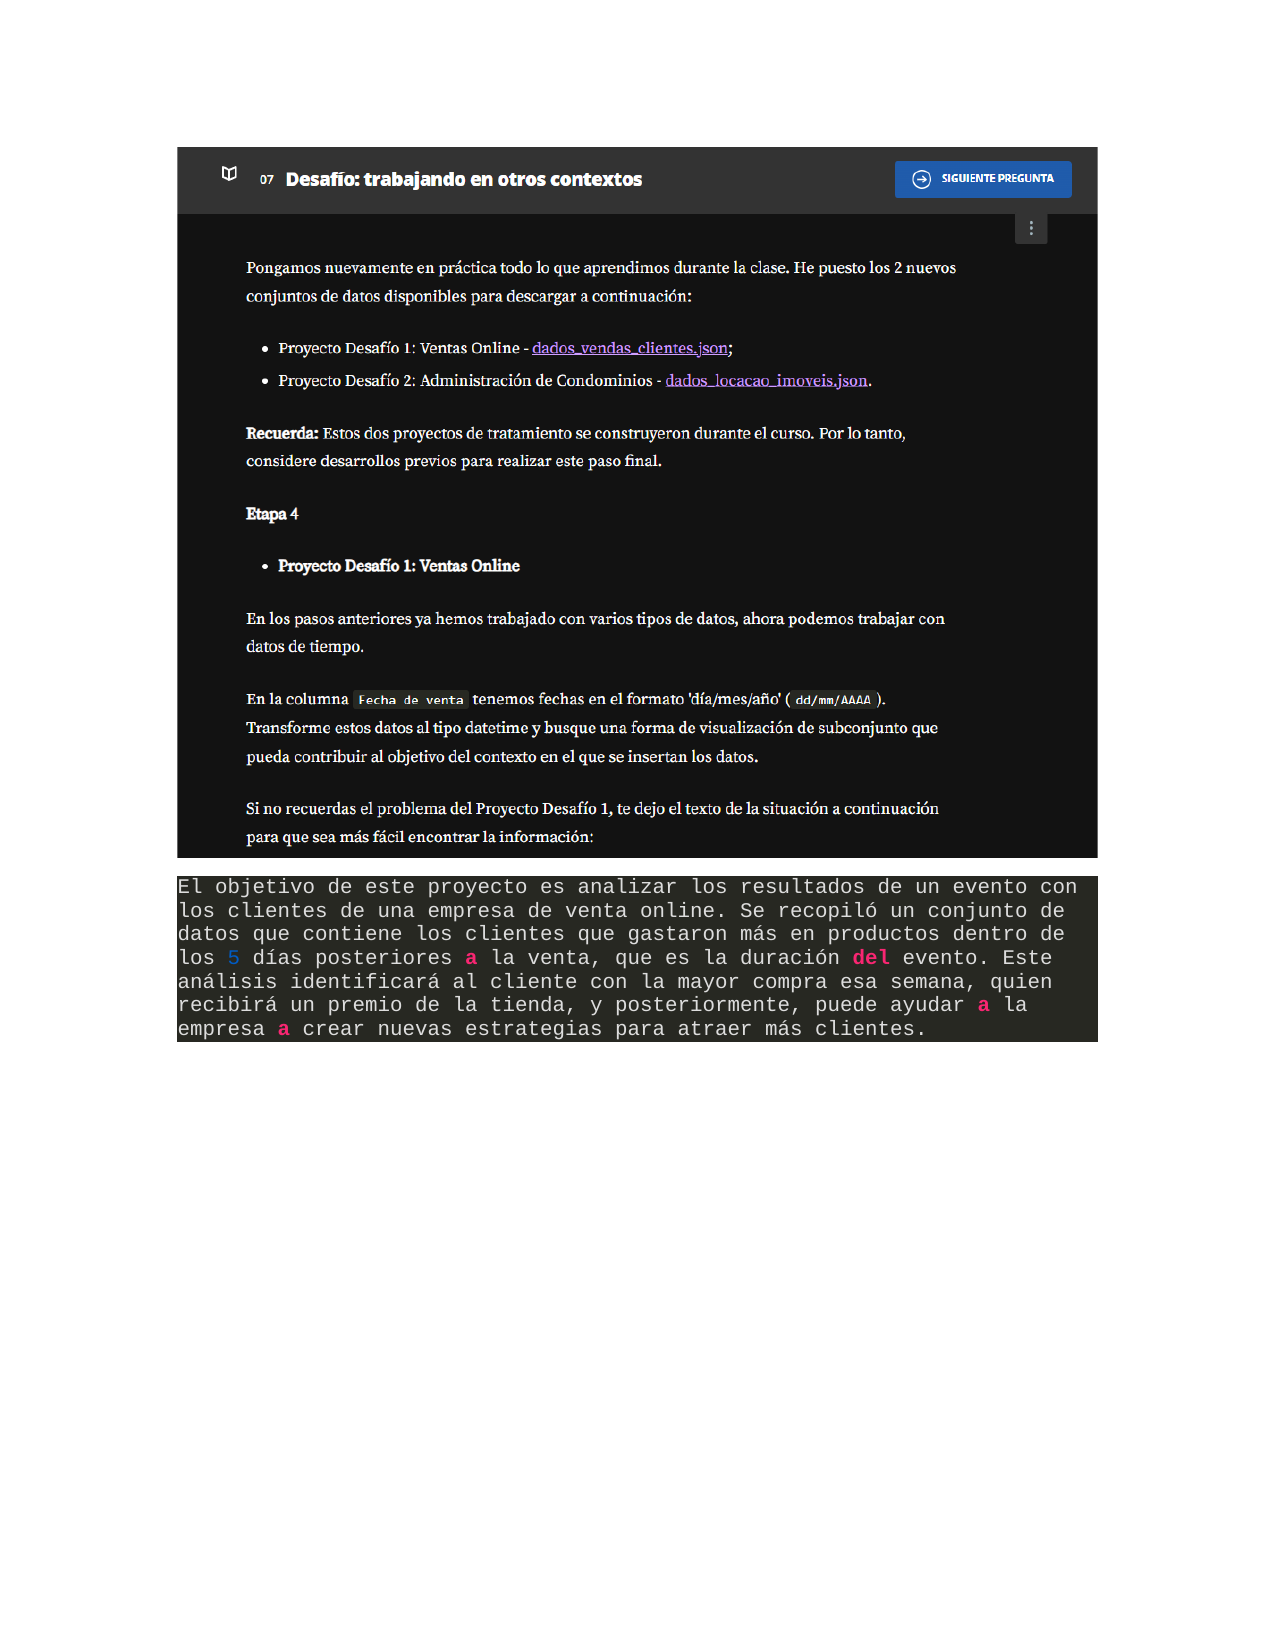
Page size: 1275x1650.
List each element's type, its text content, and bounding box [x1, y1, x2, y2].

picture [177, 147, 1098, 858]
text El objetivo de este proyecto es analizar los resultados de un evento con los clientes de una empresa de venta online. Se recopiló un conjunto de datos que contiene los clientes que gastaron más en productos dentro de los 5 días posteriores a la venta, que es la duración del evento. Este análisis identificará al cliente con la mayor compra esa semana, quien recibirá un premio de la tienda, y posteriormente, puede ayudar a la empresa a crear nuevas estrategias para atraer más clientes. [177, 876, 1098, 1042]
